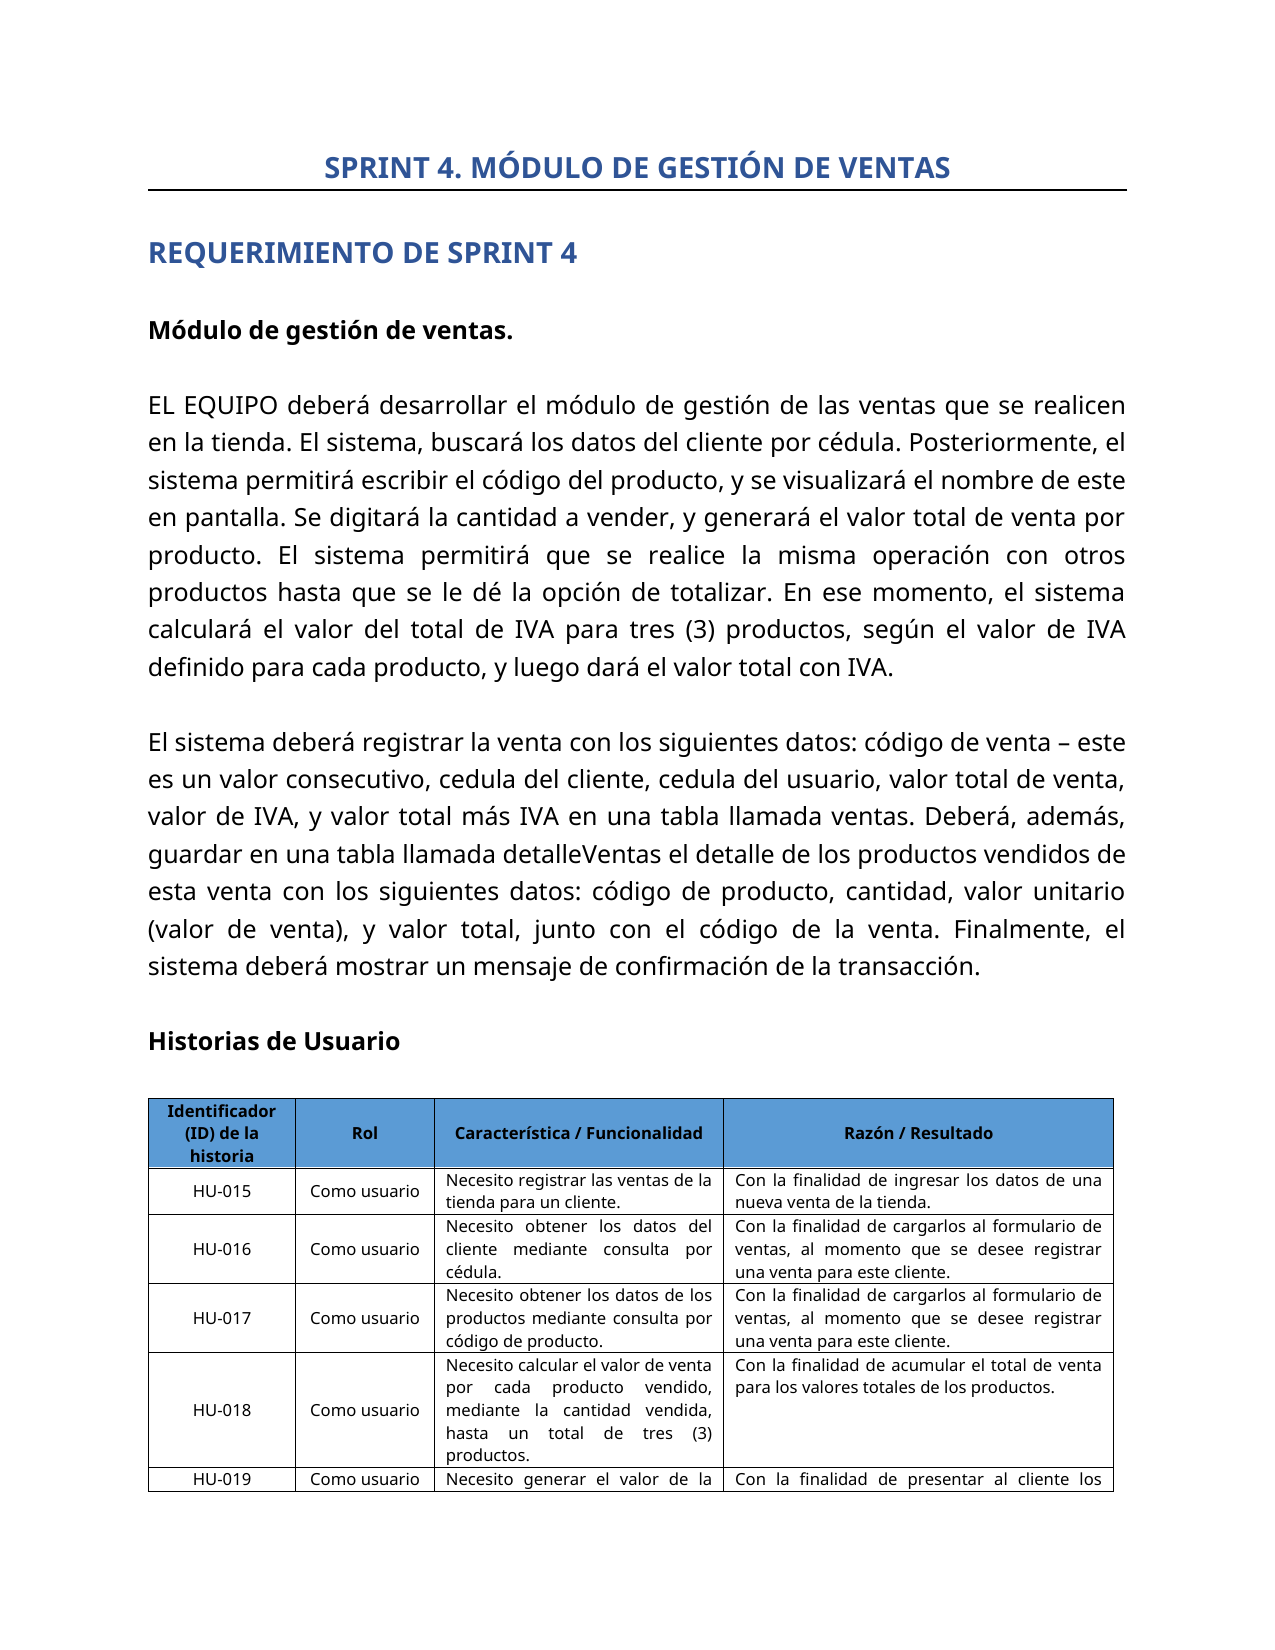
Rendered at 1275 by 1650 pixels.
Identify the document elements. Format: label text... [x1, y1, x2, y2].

table_cell Necesito obtener los datos del cliente mediante consulta por cédula. [435, 1215, 723, 1283]
table_cell Con la finalidad de ingresar los datos de una nueva venta de la tienda. [724, 1169, 1113, 1214]
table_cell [435, 1468, 723, 1491]
table_cell HU-017 [149, 1284, 295, 1352]
table_cell HU-015 [149, 1169, 295, 1214]
subtitle Sprint 4. Módulo de gestión de ventas [148, 148, 1127, 189]
table_cell Como usuario [296, 1353, 434, 1467]
table_cell Con la finalidad de acumular el total de venta para los valores totales de los productos. [724, 1353, 1113, 1467]
subtitle Requerimiento de sprint 4 [148, 232, 1127, 272]
table_cell HU-016 [149, 1215, 295, 1283]
table_cell Necesito registrar las ventas de la tienda para un cliente. [435, 1169, 723, 1214]
table_cell Necesito obtener los datos de los productos mediante consulta por código de producto. [435, 1284, 723, 1352]
table_header Característica / Funcionalidad [435, 1099, 723, 1167]
text EL EQUIPO deberá desarrollar el módulo de gestión de las ventas que se realicen en la tienda. El sistema, buscará los datos del cliente por cédula. Posteriormente, el sistema permitirá escribir el código del producto, y se visualizará el nombre de este en pantalla. Se digitará la cantidad a vender, y generará el valor total de venta por producto. El sistema permitirá que se realice la misma operación con otros productos hasta que se le dé la opción de totalizar. En ese momento, el sistema calculará el valor del total de IVA para tres (3) productos, según el valor de IVA definido para cada producto, y luego dará el valor total con IVA. [148, 388, 1127, 683]
text El sistema deberá registrar la venta con los siguientes datos: código de venta – este es un valor consecutivo, cedula del cliente, cedula del usuario, valor total de venta, valor de IVA, y valor total más IVA en una tabla llamada ventas. Deberá, además, guardar en una tabla llamada detalleVentas el detalle de los productos vendidos de esta venta con los siguientes datos: código de producto, cantidad, valor unitario (valor de venta), y valor total, junto con el código de la venta. Finalmente, el sistema deberá mostrar un mensaje de confirmación de la transacción. [148, 724, 1127, 983]
table_cell Con la finalidad de cargarlos al formulario de ventas, al momento que se desee registrar una venta para este cliente. [724, 1215, 1113, 1283]
table_header Rol [296, 1099, 434, 1167]
table_cell Con la finalidad de cargarlos al formulario de ventas, al momento que se desee registrar una venta para este cliente. [724, 1284, 1113, 1352]
table_cell Como usuario [296, 1169, 434, 1214]
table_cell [724, 1468, 1113, 1491]
text Módulo de gestión de ventas. [148, 313, 1127, 347]
table_cell Como usuario [296, 1284, 434, 1352]
table_cell HU-018 [149, 1353, 295, 1467]
text Historias de Usuario [148, 1023, 1127, 1057]
table_cell HU-019 [149, 1468, 295, 1491]
table_header Identificador (ID) de la historia [149, 1099, 295, 1167]
table_header Razón / Resultado [724, 1099, 1113, 1167]
table_cell Como usuario [296, 1215, 434, 1283]
table_cell Necesito calcular el valor de venta por cada producto vendido, mediante la cantidad vendida, hasta un total de tres (3) productos. [435, 1353, 723, 1467]
table_cell Como usuario [296, 1468, 434, 1491]
